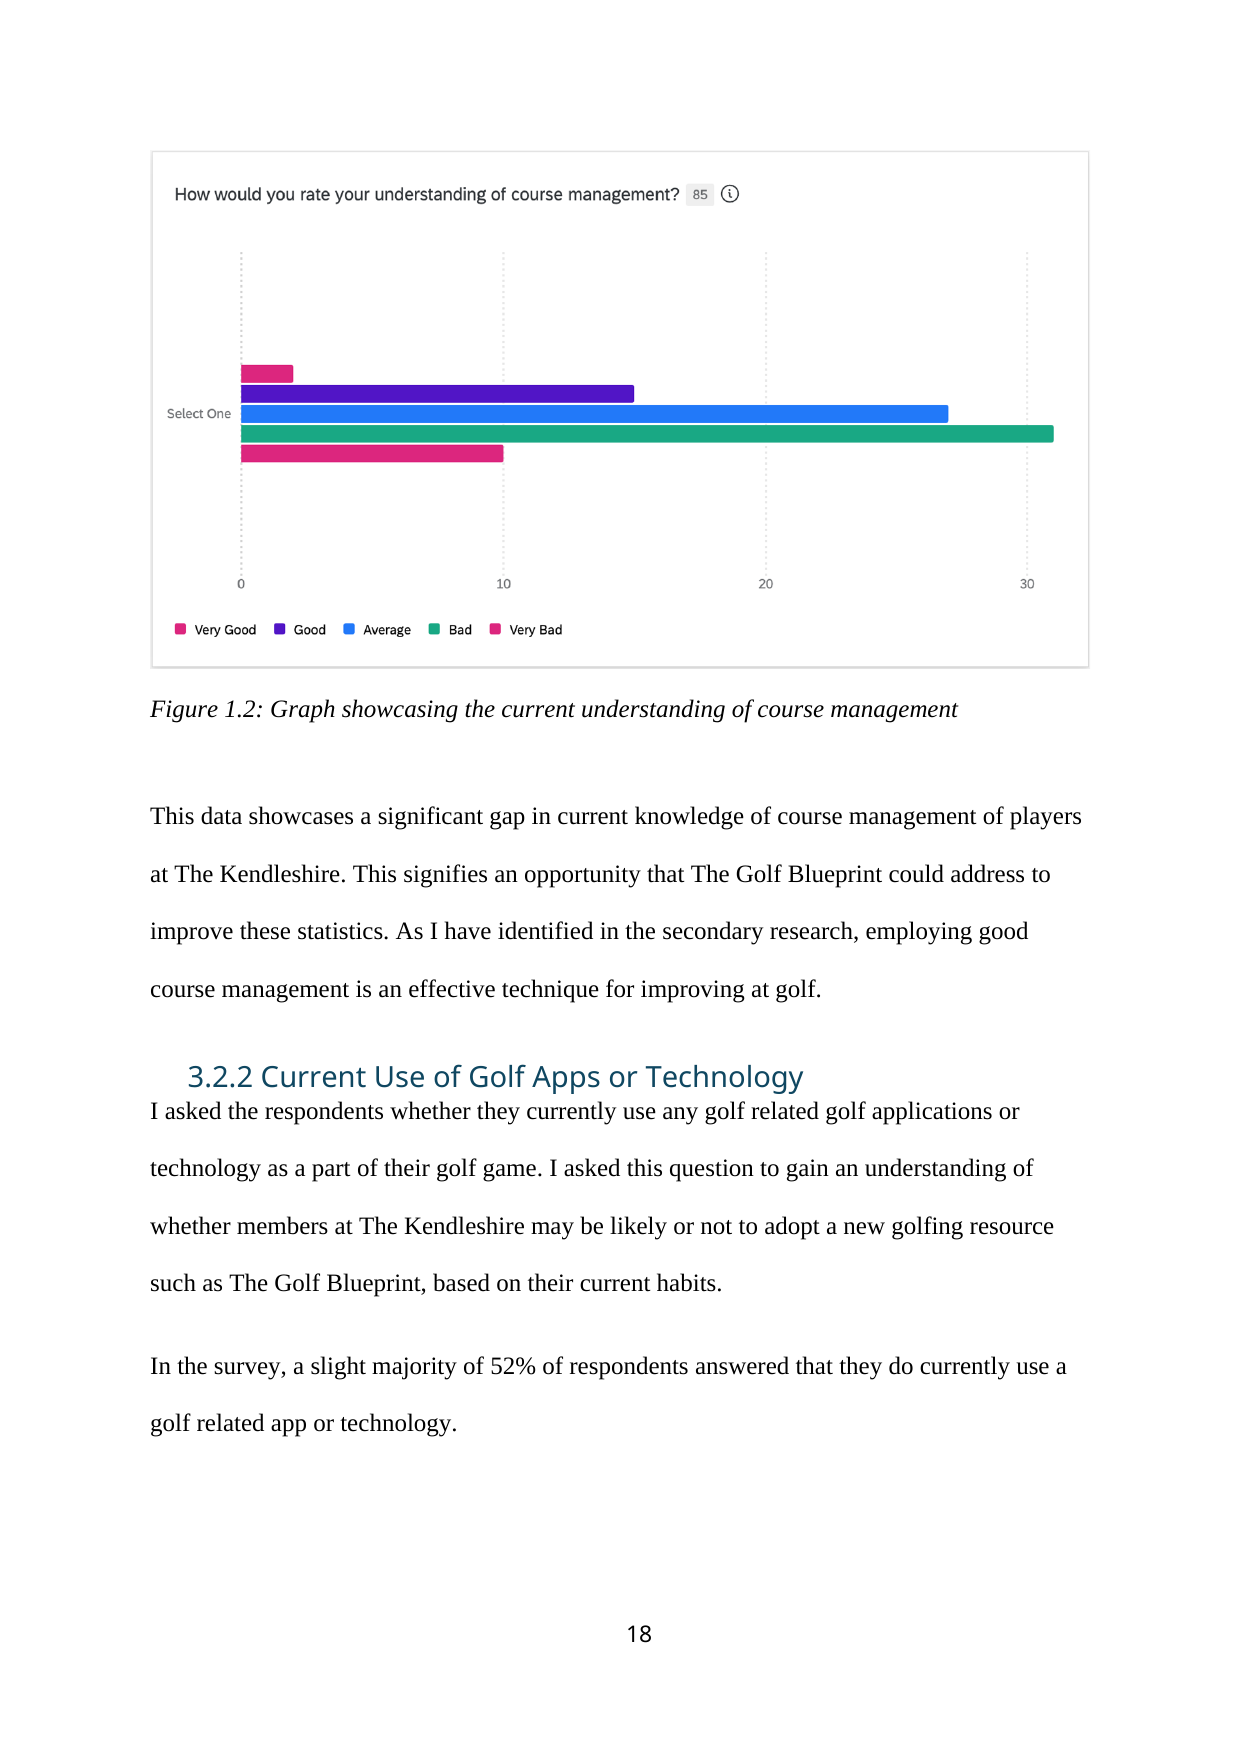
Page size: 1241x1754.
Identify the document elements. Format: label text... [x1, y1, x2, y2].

text In the survey, a slight majority of 52% of respondents answered that they do currently use a golf related app or technology. [150, 1351, 1090, 1437]
picture [150, 150, 1091, 669]
text I asked the respondents whether they currently use any golf related golf applications or technology as a part of their golf game. I asked this question to gain an understanding of whether members at The Kendleshire may be likely or not to adopt a new golfing resource such as The Golf Blueprint, based on their current habits. [150, 1096, 1090, 1297]
subtitle 3.2.2 Current Use of Golf Apps or Technology [150, 1056, 1090, 1096]
text This data showcases a significant gap in current knowledge of course management of players at The Kendleshire. This signifies an opportunity that The Golf Blueprint could address to improve these statistics. As I have identified in the secondary research, employing good course management is an effective technique for improving at golf. [150, 801, 1090, 1002]
text Figure 1.2: Graph showcasing the current understanding of course management [150, 694, 1090, 722]
